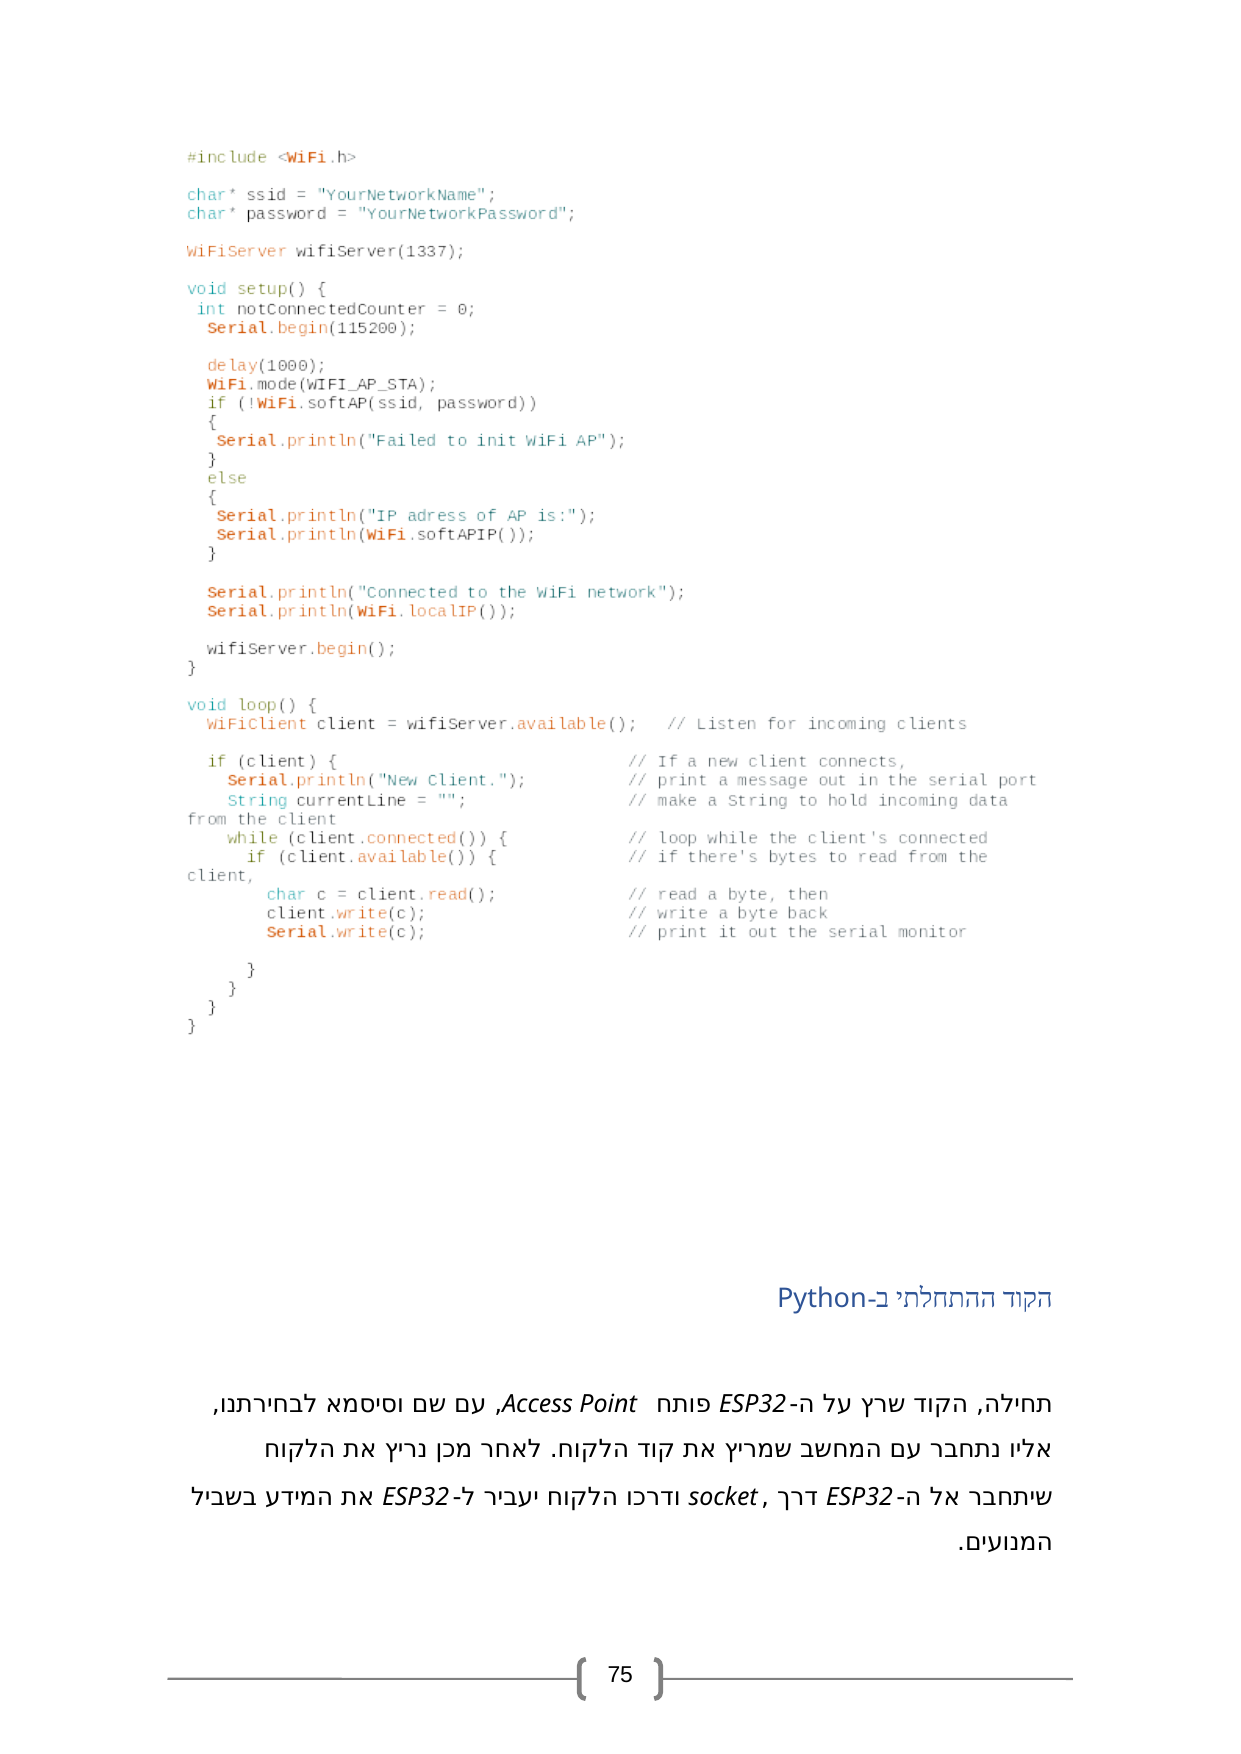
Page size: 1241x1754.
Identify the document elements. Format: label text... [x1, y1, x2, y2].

subtitle הקוד ההתחלתי ב-Python [187, 1278, 1053, 1315]
text תחילה, הקוד שרץ על ה-ESP32 פותח Access Point, עם שם וסיסמא לבחירתנו, אליו נתחבר עם המחשב שמריץ את קוד הלקוח. לאחר מכן נריץ את הלקוח שיתחבר אל ה-ESP32 דרך ,socket ודרכו הלקוח יעביר ל-ESP32 את המידע בשביל המנועים. [187, 1386, 1053, 1556]
